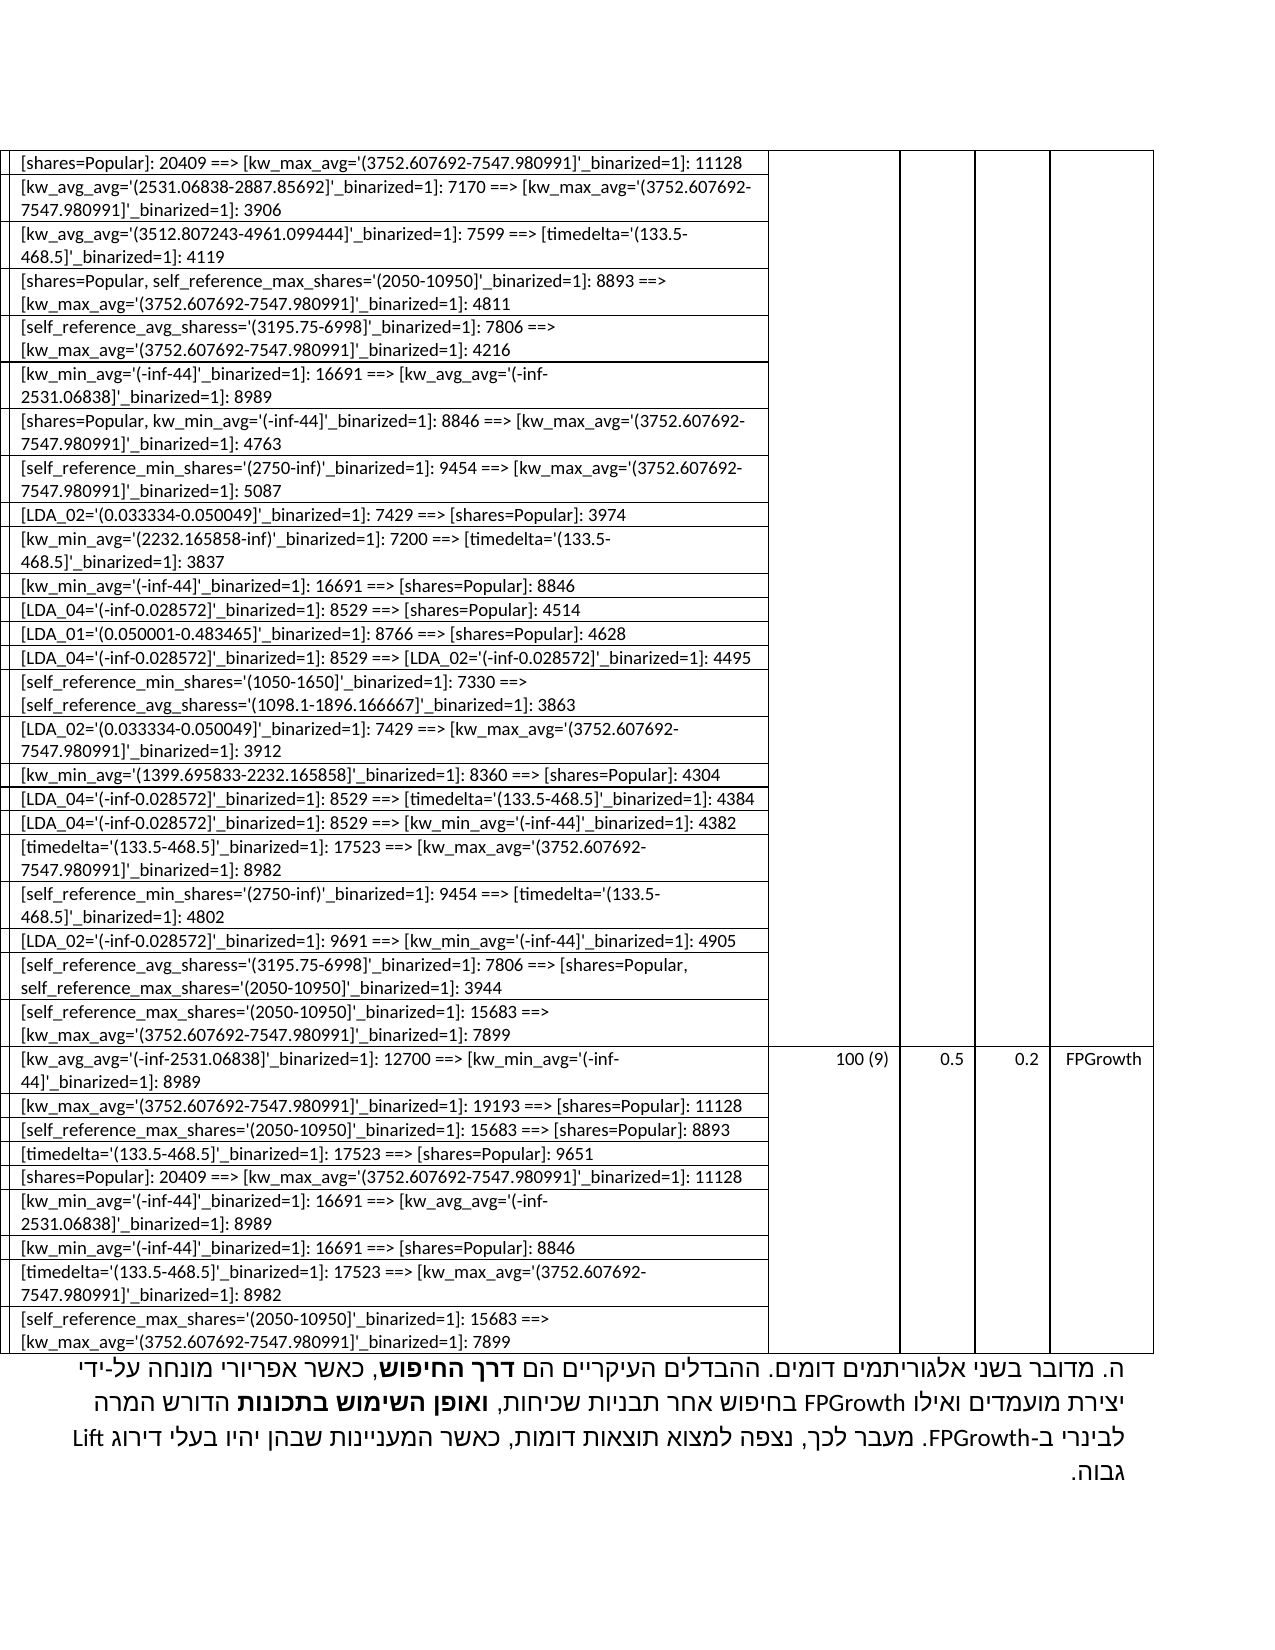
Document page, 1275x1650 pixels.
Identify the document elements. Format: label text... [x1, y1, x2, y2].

table_cell [kw_avg_avg='(-inf-2531.06838]'_binarized=1]: 12700 ==> [kw_min_avg='(-inf-44]'_binarized=1]: 8989 [10, 1047, 768, 1093]
table_cell [kw_min_avg='(1399.695833-2232.165858]'_binarized=1]: 8360 ==> [shares=Popular]: 4304 [10, 764, 768, 786]
table_cell [self_reference_avg_sharess='(3195.75-6998]'_binarized=1]: 7806 ==> [shares=Popular, self_reference_max_shares='(2050-10950]'_binarized=1]: 3944 [10, 953, 768, 999]
table_cell [LDA_01='(0.050001-0.483465]'_binarized=1]: 8766 ==> [shares=Popular]: 4628 [10, 622, 768, 645]
table_cell [kw_max_avg='(3752.607692-7547.980991]'_binarized=1]: 19193 ==> [shares=Popular]: 11128 [10, 1094, 768, 1117]
table_cell [kw_min_avg='(-inf-44]'_binarized=1]: 16691 ==> [shares=Popular]: 8846 [10, 574, 768, 597]
table_cell [kw_min_avg='(2232.165858-inf)'_binarized=1]: 7200 ==> [timedelta='(133.5-468.5]'_binarized=1]: 3837 [10, 527, 768, 573]
table_cell [kw_min_avg='(-inf-44]'_binarized=1]: 16691 ==> [kw_avg_avg='(-inf-2531.06838]'_binarized=1]: 8989 [10, 363, 768, 408]
table_cell [shares=Popular, kw_min_avg='(-inf-44]'_binarized=1]: 8846 ==> [kw_max_avg='(3752.607692-7547.980991]'_binarized=1]: 4763 [10, 409, 768, 455]
table_cell [self_reference_avg_sharess='(3195.75-6998]'_binarized=1]: 7806 ==> [kw_max_avg='(3752.607692-7547.980991]'_binarized=1]: 4216 [10, 316, 768, 361]
table_cell [shares=Popular]: 20409 ==> [kw_max_avg='(3752.607692-7547.980991]'_binarized=1]: 11128 [10, 1166, 768, 1188]
table_cell [self_reference_max_shares='(2050-10950]'_binarized=1]: 15683 ==> [shares=Popular]: 8893 [10, 1118, 768, 1141]
text ה. מדובר בשני אלגוריתמים דומים. ההבדלים העיקריים הם דרך החיפוש, כאשר אפריורי מונחה על-ידי יצירת מועמדים ואילו FPGrowth בחיפוש אחר תבניות שכיחות, ואופן השימוש בתכונות הדורש המרה לבינרי ב-FPGrowth. מעבר לכך, נצפה למצוא תוצאות דומות, כאשר המעניינות שבהן יהיו בעלי דירוג Lift גבוה. [28, 1354, 1125, 1486]
table_cell [shares=Popular, self_reference_max_shares='(2050-10950]'_binarized=1]: 8893 ==> [kw_max_avg='(3752.607692-7547.980991]'_binarized=1]: 4811 [10, 269, 768, 314]
table_cell 0.2 [976, 1047, 1049, 1353]
table_cell [self_reference_min_shares='(2750-inf)'_binarized=1]: 9454 ==> [timedelta='(133.5-468.5]'_binarized=1]: 4802 [10, 882, 768, 928]
table_cell FPGrowth [1051, 1047, 1153, 1353]
table_cell [self_reference_min_shares='(1050-1650]'_binarized=1]: 7330 ==> [self_reference_avg_sharess='(1098.1-1896.166667]'_binarized=1]: 3863 [10, 670, 768, 716]
table_cell [timedelta='(133.5-468.5]'_binarized=1]: 17523 ==> [shares=Popular]: 9651 [10, 1142, 768, 1164]
table_cell [LDA_04='(-inf-0.028572]'_binarized=1]: 8529 ==> [shares=Popular]: 4514 [10, 598, 768, 621]
table_cell [kw_min_avg='(-inf-44]'_binarized=1]: 16691 ==> [kw_avg_avg='(-inf-2531.06838]'_binarized=1]: 8989 [10, 1190, 768, 1235]
table_cell [LDA_02='(0.033334-0.050049]'_binarized=1]: 7429 ==> [kw_max_avg='(3752.607692-7547.980991]'_binarized=1]: 3912 [10, 717, 768, 762]
table_cell [kw_min_avg='(-inf-44]'_binarized=1]: 16691 ==> [shares=Popular]: 8846 [10, 1236, 768, 1259]
table_cell [self_reference_min_shares='(2750-inf)'_binarized=1]: 9454 ==> [kw_max_avg='(3752.607692-7547.980991]'_binarized=1]: 5087 [10, 456, 768, 502]
table_cell [kw_avg_avg='(2531.06838-2887.85692]'_binarized=1]: 7170 ==> [kw_max_avg='(3752.607692-7547.980991]'_binarized=1]: 3906 [10, 175, 768, 221]
table_cell [LDA_02='(0.033334-0.050049]'_binarized=1]: 7429 ==> [shares=Popular]: 3974 [10, 503, 768, 526]
table_cell [LDA_04='(-inf-0.028572]'_binarized=1]: 8529 ==> [kw_min_avg='(-inf-44]'_binarized=1]: 4382 [10, 811, 768, 834]
table_cell [LDA_02='(-inf-0.028572]'_binarized=1]: 9691 ==> [kw_min_avg='(-inf-44]'_binarized=1]: 4905 [10, 929, 768, 952]
table_cell [LDA_04='(-inf-0.028572]'_binarized=1]: 8529 ==> [timedelta='(133.5-468.5]'_binarized=1]: 4384 [10, 788, 768, 810]
table_cell 100 (9) [769, 1047, 899, 1353]
table_cell [LDA_04='(-inf-0.028572]'_binarized=1]: 8529 ==> [LDA_02='(-inf-0.028572]'_binarized=1]: 4495 [10, 646, 768, 669]
table_cell [shares=Popular]: 20409 ==> [kw_max_avg='(3752.607692-7547.980991]'_binarized=1]: 11128 [10, 151, 768, 174]
table_cell [self_reference_max_shares='(2050-10950]'_binarized=1]: 15683 ==> [kw_max_avg='(3752.607692-7547.980991]'_binarized=1]: 7899 [10, 1307, 768, 1353]
table_cell 0.5 [901, 1047, 974, 1353]
table_cell [kw_avg_avg='(3512.807243-4961.099444]'_binarized=1]: 7599 ==> [timedelta='(133.5-468.5]'_binarized=1]: 4119 [10, 222, 768, 268]
table_cell [self_reference_max_shares='(2050-10950]'_binarized=1]: 15683 ==> [kw_max_avg='(3752.607692-7547.980991]'_binarized=1]: 7899 [10, 1000, 768, 1046]
table_cell [timedelta='(133.5-468.5]'_binarized=1]: 17523 ==> [kw_max_avg='(3752.607692-7547.980991]'_binarized=1]: 8982 [10, 835, 768, 881]
table_cell [timedelta='(133.5-468.5]'_binarized=1]: 17523 ==> [kw_max_avg='(3752.607692-7547.980991]'_binarized=1]: 8982 [10, 1260, 768, 1306]
